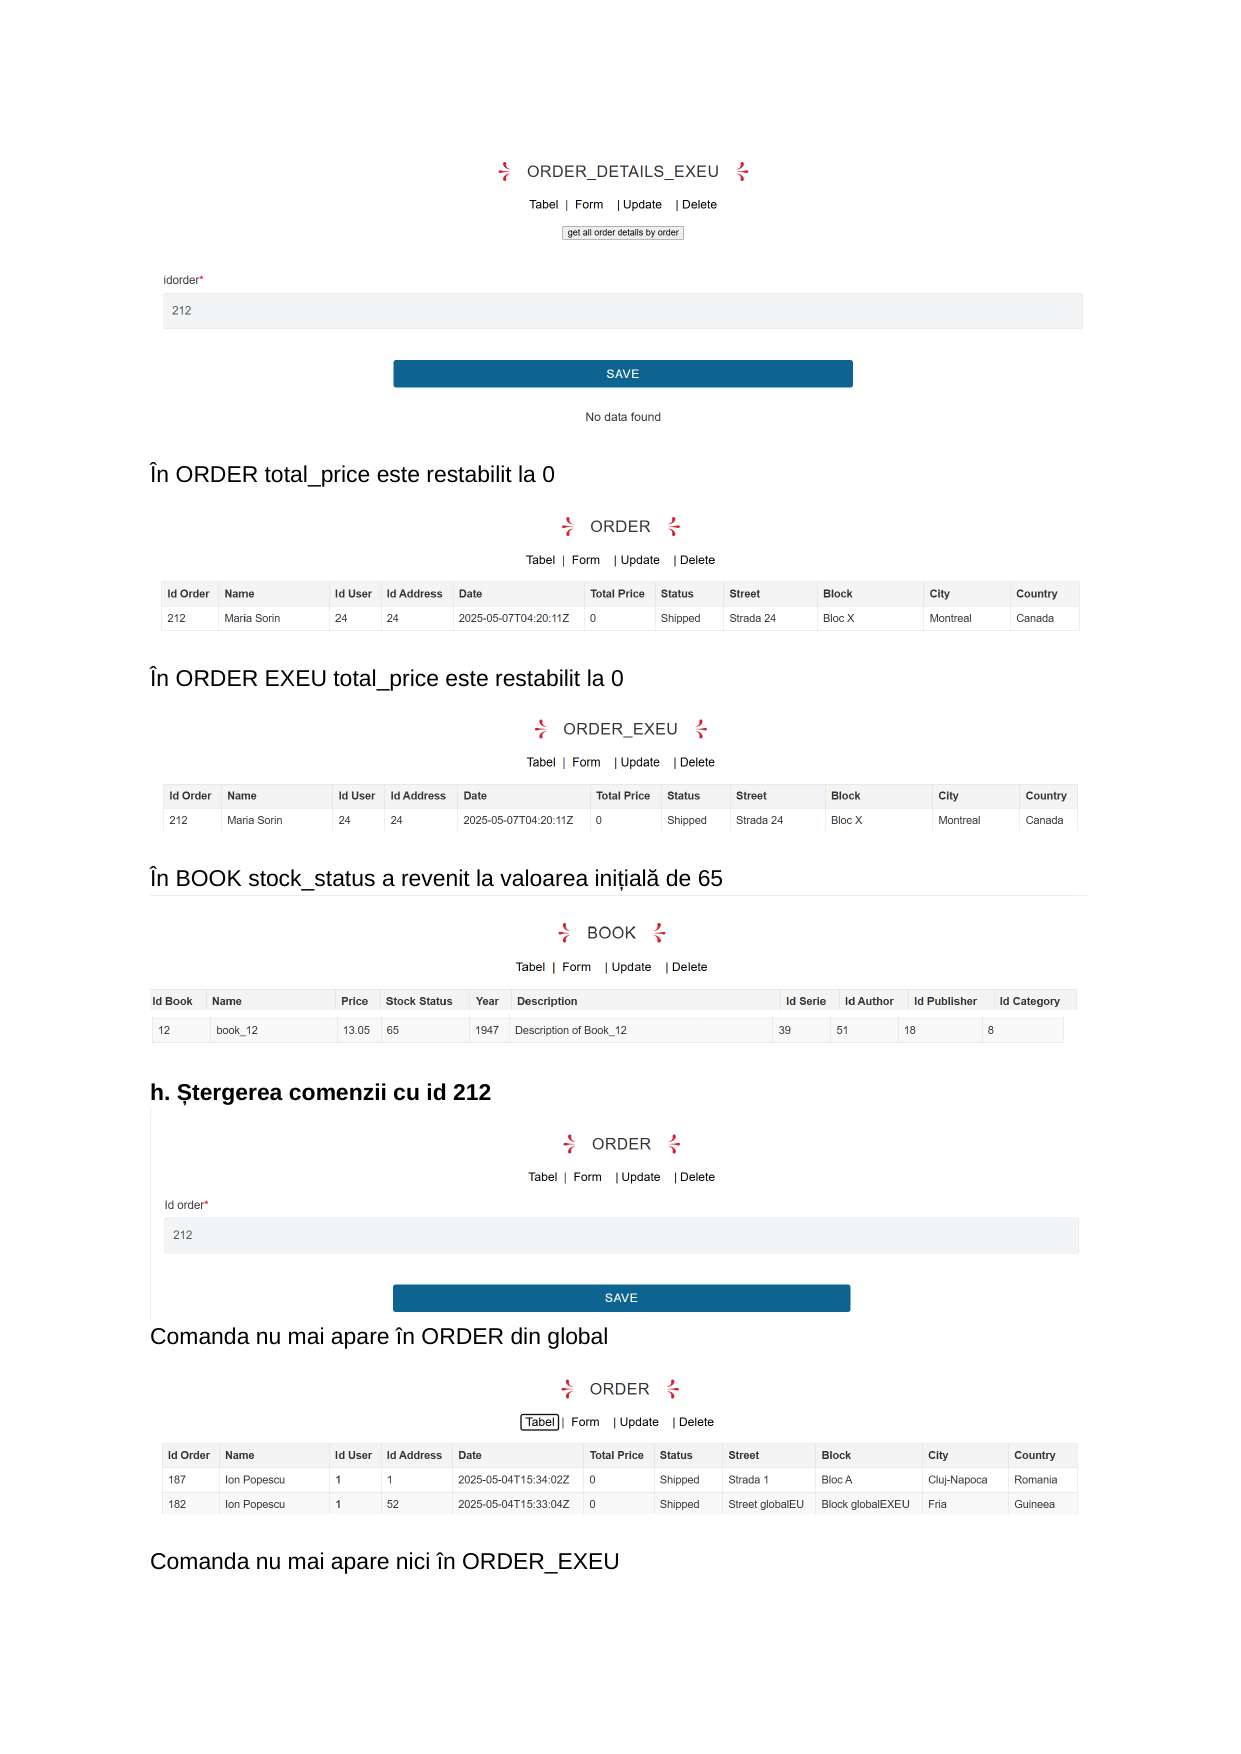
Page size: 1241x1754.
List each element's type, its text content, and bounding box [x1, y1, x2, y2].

text În ORDER EXEU total_price este restabilit la 0 [150, 665, 1090, 691]
picture [150, 150, 1091, 427]
text În ORDER total_price este restabilit la 0 [150, 461, 1090, 487]
picture [150, 491, 1091, 631]
picture [150, 1353, 1091, 1514]
text h. Ștergerea comenzii cu id 212 [150, 1079, 1090, 1105]
picture [150, 895, 1091, 1010]
text Comanda nu mai apare în ORDER din global [150, 1323, 1090, 1349]
text Comanda nu mai apare nici în ORDER_EXEU [150, 1548, 1090, 1574]
picture [150, 1108, 1091, 1320]
text În BOOK stock_status a revenit la valoarea inițială de 65 [150, 865, 1090, 891]
picture [150, 695, 1091, 831]
picture [150, 1015, 1077, 1043]
